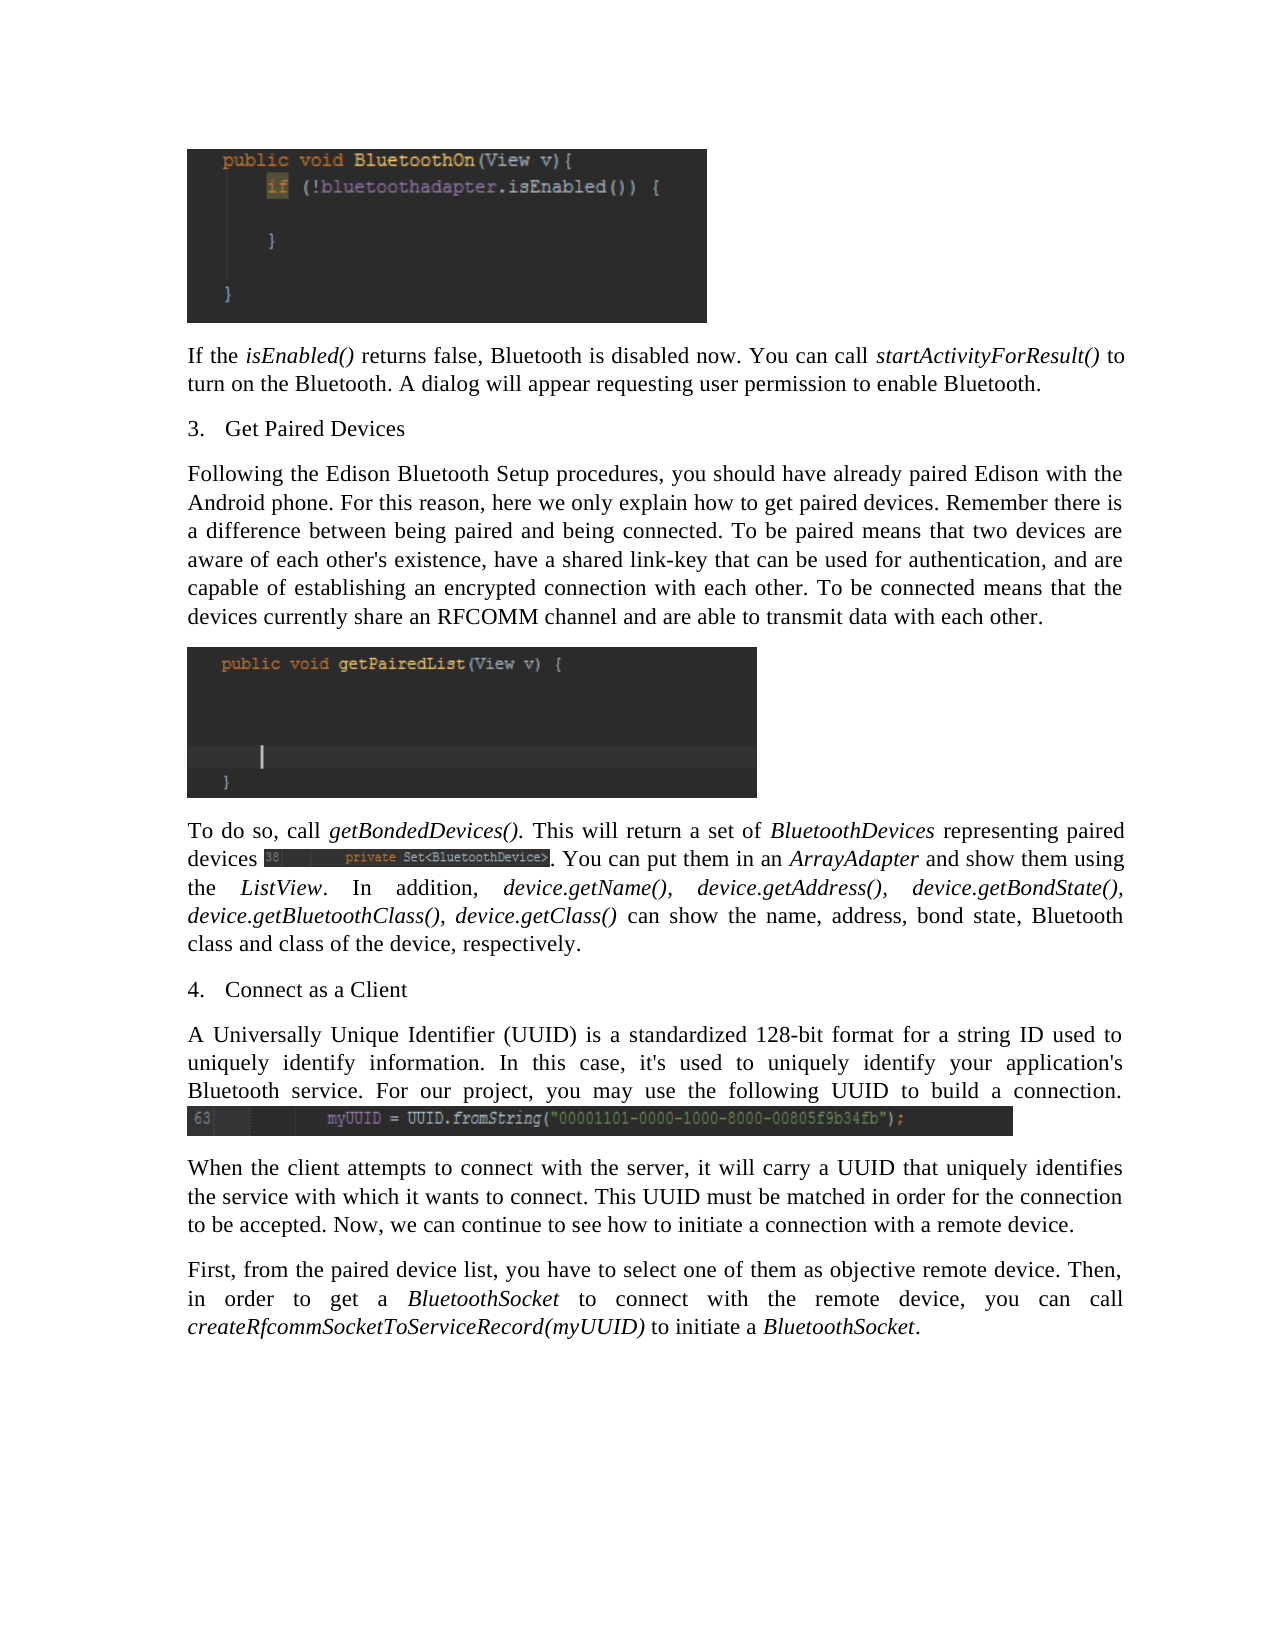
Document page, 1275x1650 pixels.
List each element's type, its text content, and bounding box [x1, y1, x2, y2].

text A Universally Unique Identifier (UUID) is a standardized 128-bit format for a string ID used to uniquely identify information. In this case, it's used to uniquely identify your application's Bluetooth service. For our project, you may use the following UUID to build a connection. [187, 1021, 1125, 1135]
picture [187, 647, 757, 798]
text First, from the paired device list, you have to select one of them as objective remote device. Then, in order to get a BluetoothSocket to connect with the remote device, you can call createRfcommSocketToServiceRecord(myUUID) to initiate a BluetoothSocket. [187, 1256, 1125, 1339]
text To do so, call getBondedDevices(). This will return a set of BluetoothDevices representing paired devices . You can put them in an ArrayAdapter and show them using the ListView. In addition, device.getName(), device.getAddress(), device.getBondState(), device.getBluetoothClass(), device.getClass() can show the name, address, bond state, Bluetooth class and class of the device, respectively. [187, 817, 1125, 957]
list Connect as a Client [187, 976, 1125, 1002]
picture [187, 1106, 1013, 1136]
text Following the Edison Bluetooth Setup procedures, you should have already paired Edison with the Android phone. For this reason, here we only explain how to get paired devices. Remember there is a difference between being paired and being connected. To be paired means that two devices are aware of each other's existence, have a shared link-key that can be used for authentication, and are capable of establishing an encrypted connection with each other. To be connected means that the devices currently share an RFCOMM channel and are able to transmit data with each other. [187, 461, 1125, 629]
text If the isEnabled() returns false, Bluetooth is disabled now. You can call startActivityForResult() to turn on the Bluetooth. A dialog will appear requesting user permission to enable Bluetooth. [187, 342, 1125, 397]
text When the client attempts to connect with the server, it will carry a UUID that uniquely identifies the service with which it wants to connect. This UUID must be matched in order for the connection to be accepted. Now, we can continue to see how to initiate a connection with a remote device. [187, 1154, 1125, 1237]
picture [264, 849, 550, 867]
list Get Paired Devices [187, 415, 1125, 442]
picture [187, 149, 707, 323]
